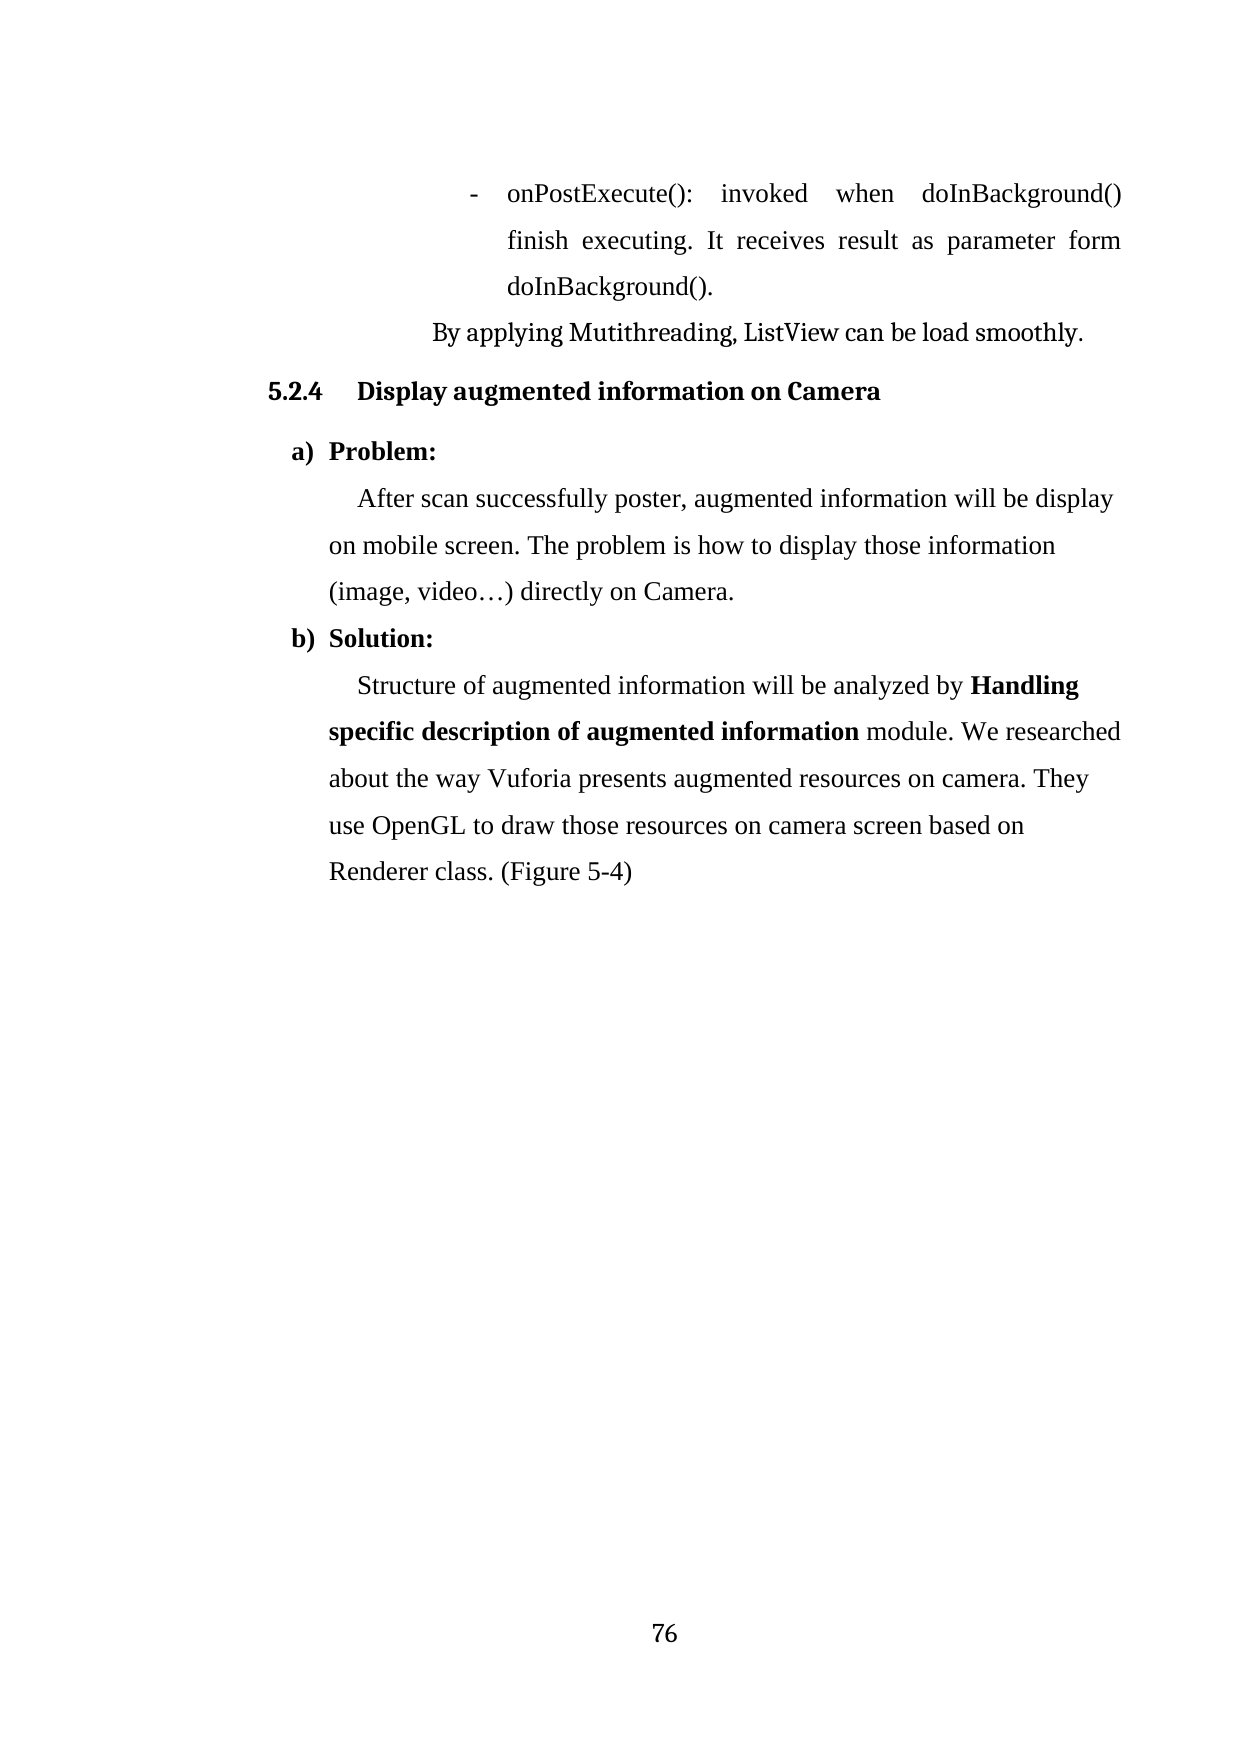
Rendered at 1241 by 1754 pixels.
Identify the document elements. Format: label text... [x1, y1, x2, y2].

list Structure of augmented information will be analyzed by Handling specific description of augmented information module. We researched about the way Vuforia presents augmented resources on camera. They use OpenGL to draw those resources on camera screen based on Renderer class. (Figure 5-4) [329, 669, 1122, 887]
list Problem: [291, 436, 1122, 467]
list After scan successfully poster, augmented information will be display on mobile screen. The problem is how to display those information (image, video…) directly on Camera. [329, 482, 1122, 607]
list onPostExecute(): invoked when doInBackground() finish executing. It receives result as parameter form doInBackground(). [469, 177, 1122, 302]
subtitle Display augmented information on Camera [268, 376, 1122, 407]
text By applying Mutithreading, ListView can be load smoothly. [432, 317, 1122, 348]
list Solution: [291, 622, 1122, 653]
